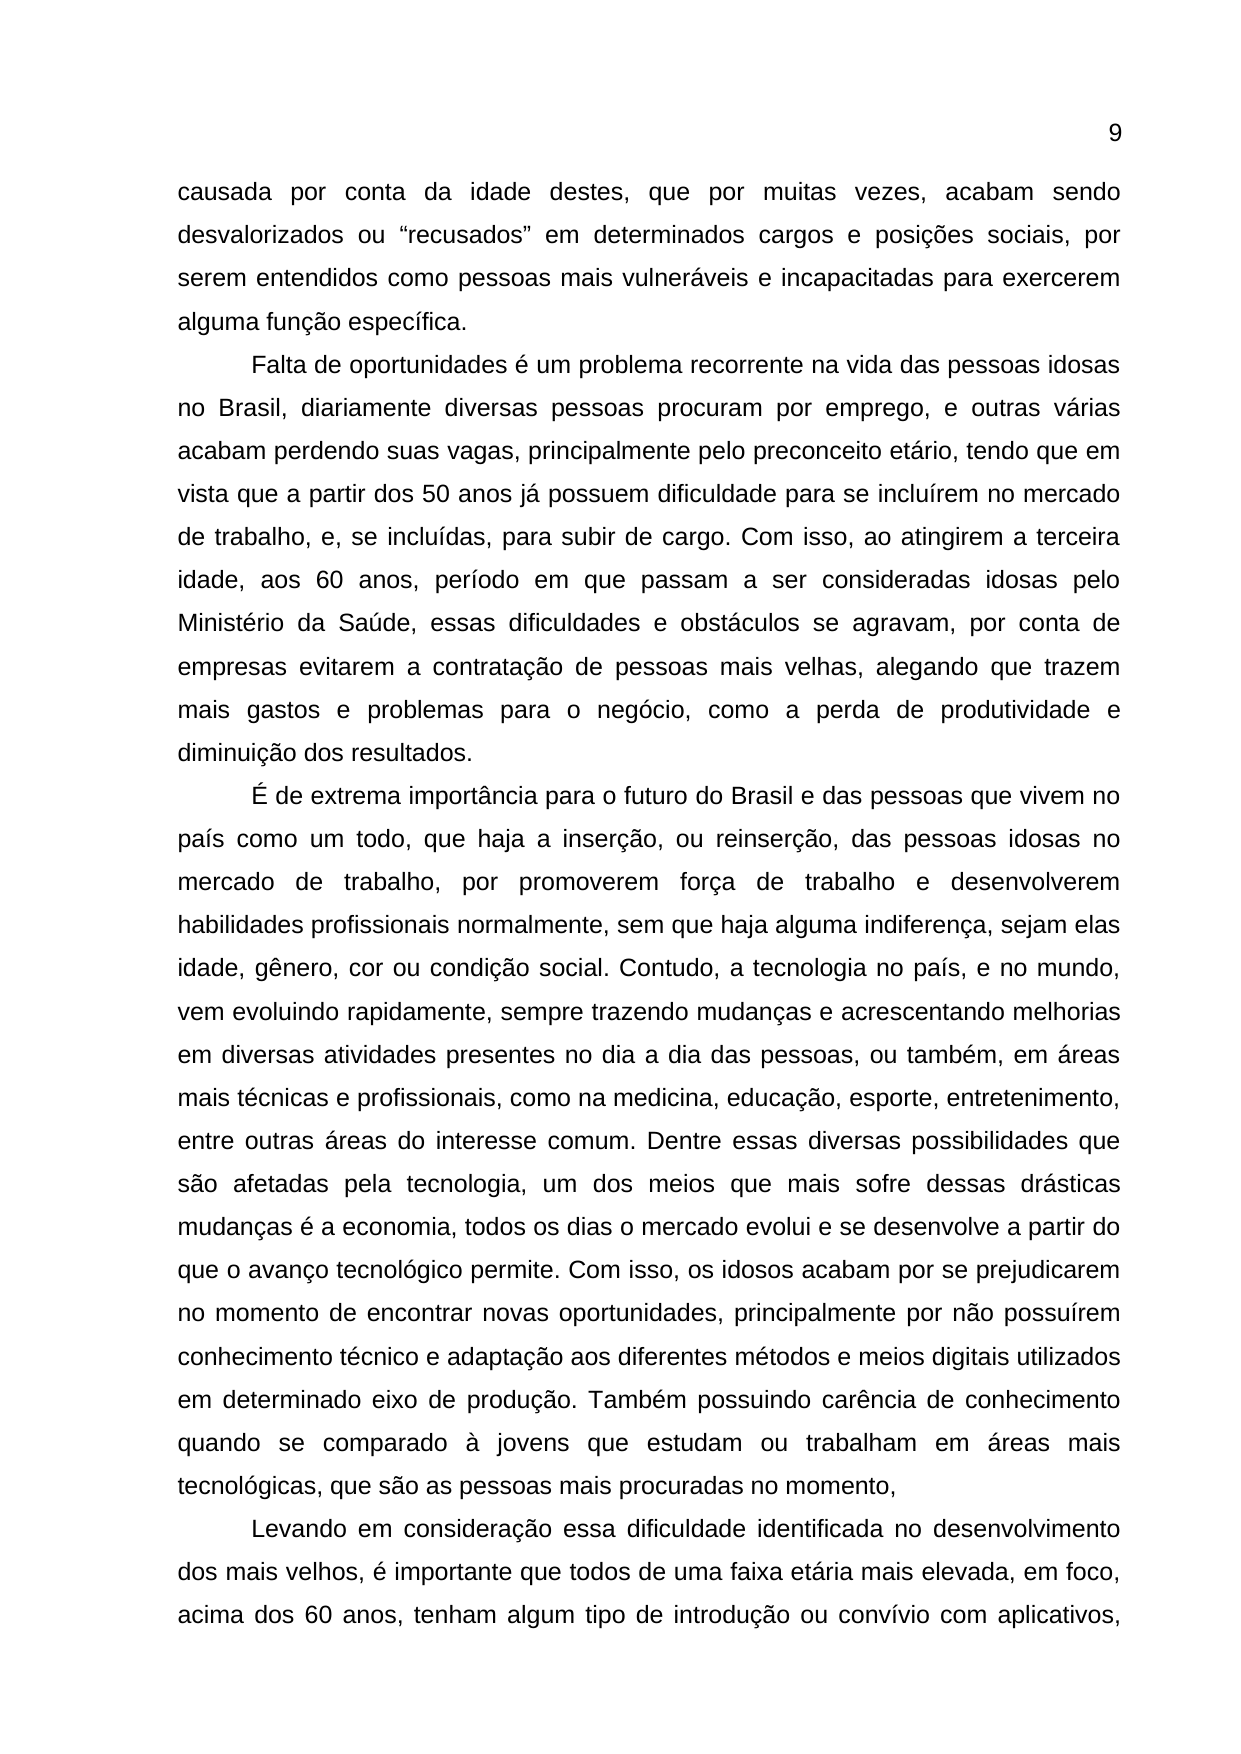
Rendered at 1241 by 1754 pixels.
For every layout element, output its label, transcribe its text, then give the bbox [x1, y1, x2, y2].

text É de extrema importância para o futuro do Brasil e das pessoas que vivem no país como um todo, que haja a inserção, ou reinserção, das pessoas idosas no mercado de trabalho, por promoverem força de trabalho e desenvolverem habilidades profissionais normalmente, sem que haja alguma indiferença, sejam elas idade, gênero, cor ou condição social. Contudo, a tecnologia no país, e no mundo, vem evoluindo rapidamente, sempre trazendo mudanças e acrescentando melhorias em diversas atividades presentes no dia a dia das pessoas, ou também, em áreas mais técnicas e profissionais, como na medicina, educação, esporte, entretenimento, entre outras áreas do interesse comum. Dentre essas diversas possibilidades que são afetadas pela tecnologia, um dos meios que mais sofre dessas drásticas mudanças é a economia, todos os dias o mercado evolui e se desenvolve a partir do que o avanço tecnológico permite. Com isso, os idosos acabam por se prejudicarem no momento de encontrar novas oportunidades, principalmente por não possuírem conhecimento técnico e adaptação aos diferentes métodos e meios digitais utilizados em determinado eixo de produção. Também possuindo carência de conhecimento quando se comparado à jovens que estudam ou trabalham em áreas mais tecnológicas, que são as pessoas mais procuradas no momento, [177, 781, 1122, 1500]
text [177, 1514, 1122, 1629]
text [177, 177, 1122, 335]
text Falta de oportunidades é um problema recorrente na vida das pessoas idosas no Brasil, diariamente diversas pessoas procuram por emprego, e outras várias acabam perdendo suas vagas, principalmente pelo preconceito etário, tendo que em vista que a partir dos 50 anos já possuem dificuldade para se incluírem no mercado de trabalho, e, se incluídas, para subir de cargo. Com isso, ao atingirem a terceira idade, aos 60 anos, período em que passam a ser consideradas idosas pelo Ministério da Saúde, essas dificuldades e obstáculos se agravam, por conta de empresas evitarem a contratação de pessoas mais velhas, alegando que trazem mais gastos e problemas para o negócio, como a perda de produtividade e diminuição dos resultados. [177, 350, 1122, 767]
